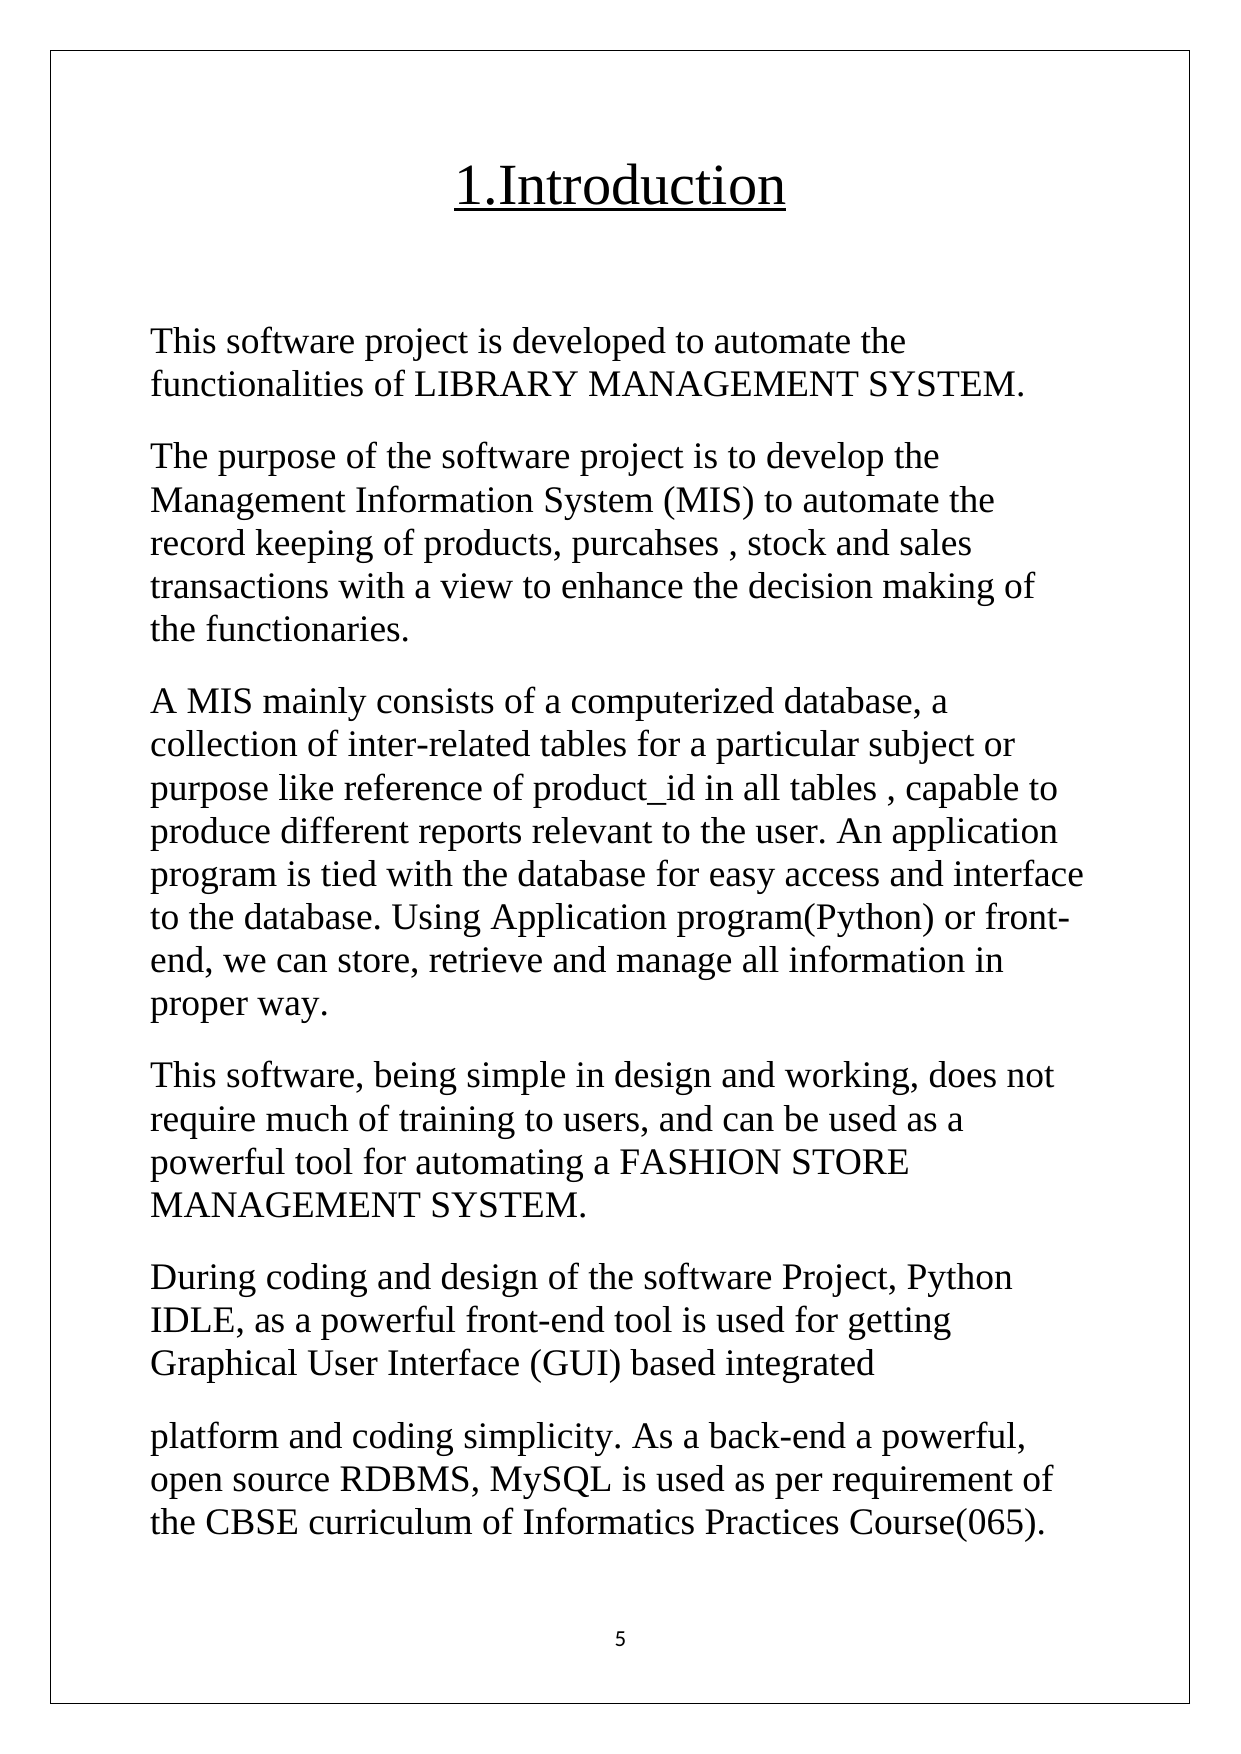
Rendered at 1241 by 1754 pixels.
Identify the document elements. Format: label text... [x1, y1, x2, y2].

text platform and coding simplicity. As a back-end a powerful, open source RDBMS, MySQL is used as per requirement of the CBSE curriculum of Informatics Practices Course(065). [150, 1413, 1090, 1542]
text During coding and design of the software Project, Python IDLE, as a powerful front-end tool is used for getting Graphical User Interface (GUI) based integrated [150, 1254, 1090, 1384]
text 1.Introduction [150, 150, 1090, 217]
text This software, being simple in design and working, does not require much of training to users, and can be used as a powerful tool for automating a FASHION STORE MANAGEMENT SYSTEM. [150, 1053, 1090, 1225]
text A MIS mainly consists of a computerized database, a collection of inter-related tables for a particular subject or purpose like reference of product_id in all tables , capable to produce different reports relevant to the user. An application program is tied with the database for easy access and interface to the database. Using Application program(Python) or front-end, we can store, retrieve and manage all information in proper way. [150, 679, 1090, 1024]
text The purpose of the software project is to develop the Management Information System (MIS) to automate the record keeping of products, purcahses , stock and sales transactions with a view to enhance the decision making of the functionaries. [150, 434, 1090, 649]
text This software project is developed to automate the functionalities of LIBRARY MANAGEMENT SYSTEM. [150, 318, 1090, 405]
